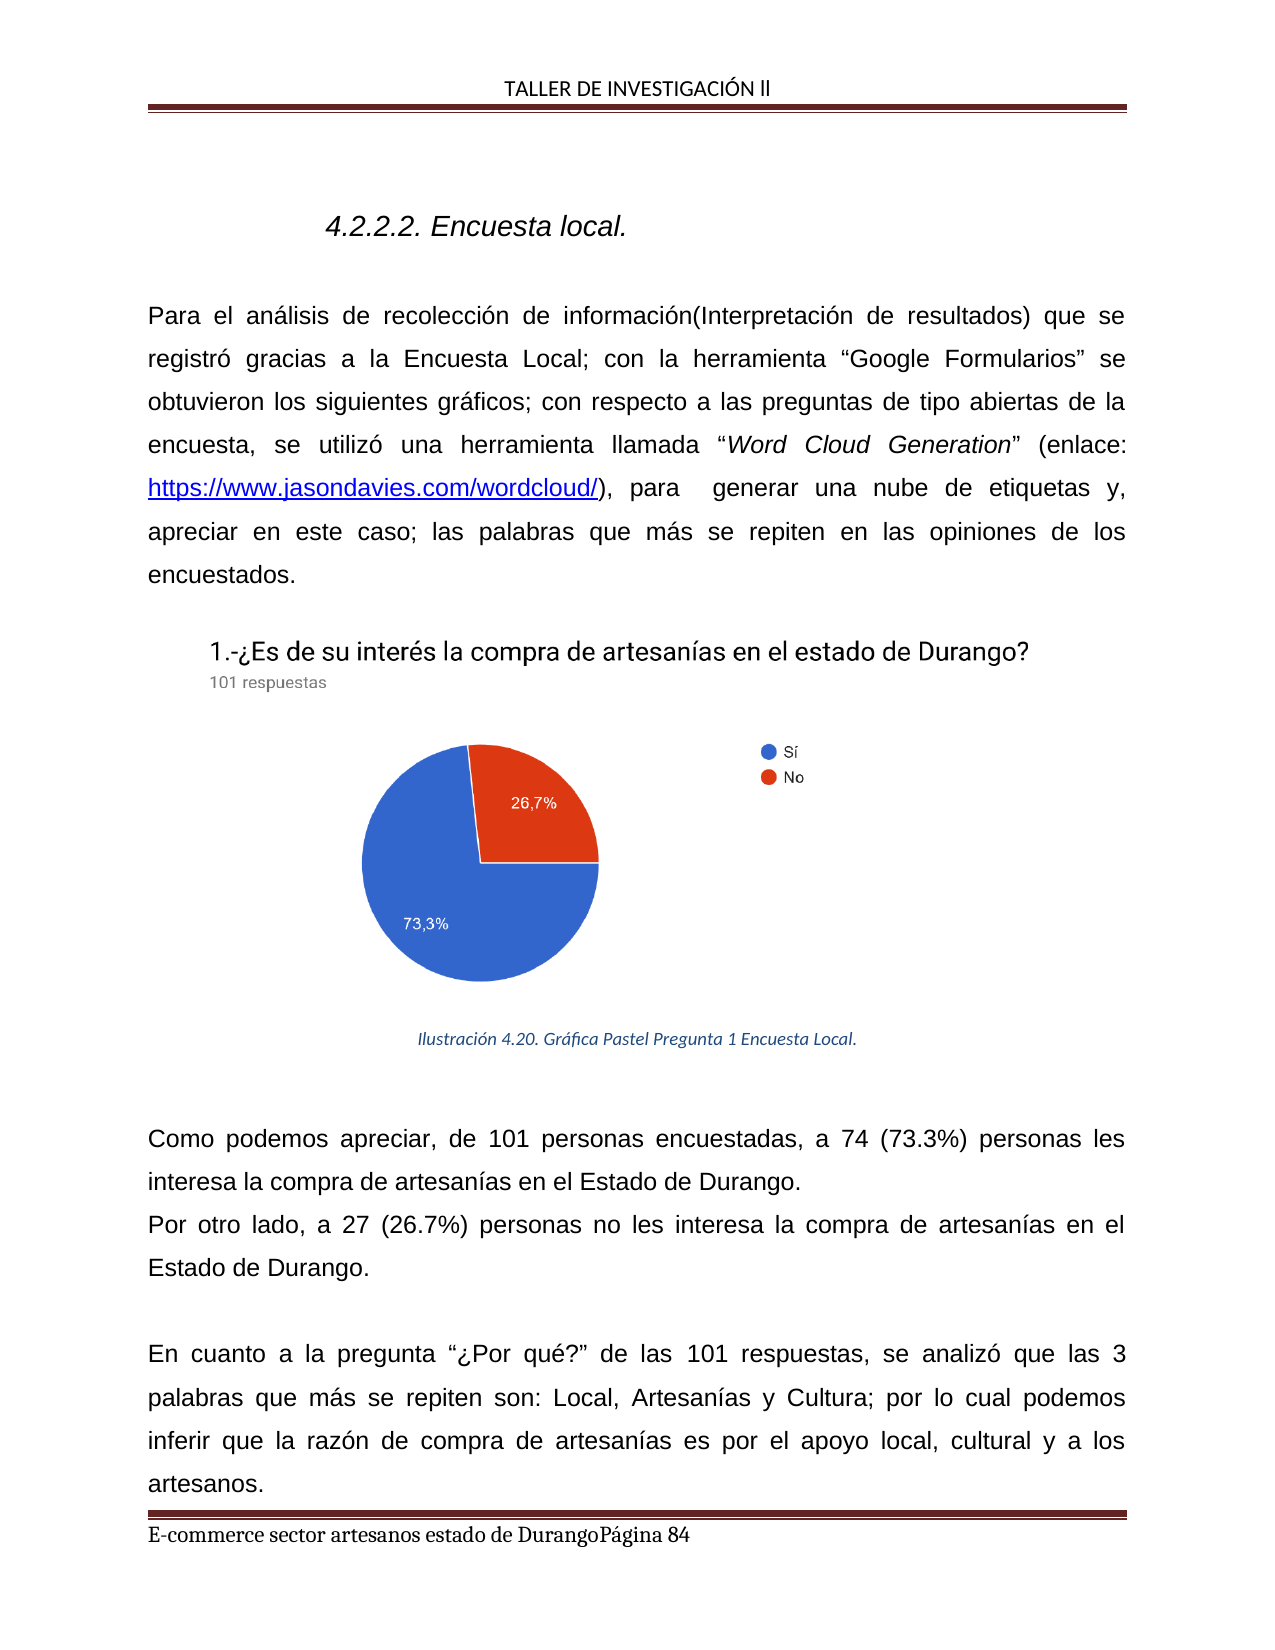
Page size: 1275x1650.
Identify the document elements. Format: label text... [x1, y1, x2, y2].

text Por otro lado, a 27 (26.7%) personas no les interesa la compra de artesanías en el Estado de Durango. [148, 1210, 1127, 1282]
text Como podemos apreciar, de 101 personas encuestadas, a 74 (73.3%) personas les interesa la compra de artesanías en el Estado de Durango. [148, 1124, 1127, 1196]
subtitle 4.2.2.2. Encuesta local. [325, 209, 1127, 243]
picture [177, 602, 1098, 1027]
text En cuanto a la pregunta “¿Por qué?” de las 101 respuestas, se analizó que las 3 palabras que más se repiten son: Local, Artesanías y Cultura; por lo cual podemos inferir que la razón de compra de artesanías es por el apoyo local, cultural y a los artesanos. [148, 1339, 1127, 1498]
text Para el análisis de recolección de información(Interpretación de resultados) que se registró gracias a la Encuesta Local; con la herramienta “Google Formularios” se obtuvieron los siguientes gráficos; con respecto a las preguntas de tipo abiertas de la encuesta, se utilizó una herramienta llamada “Word Cloud Generation” (enlace: https://www.jasondavies.com/wordcloud/), para generar una nube de etiquetas y, apreciar en este caso; las palabras que más se repiten en las opiniones de los encuestados. [148, 301, 1127, 588]
